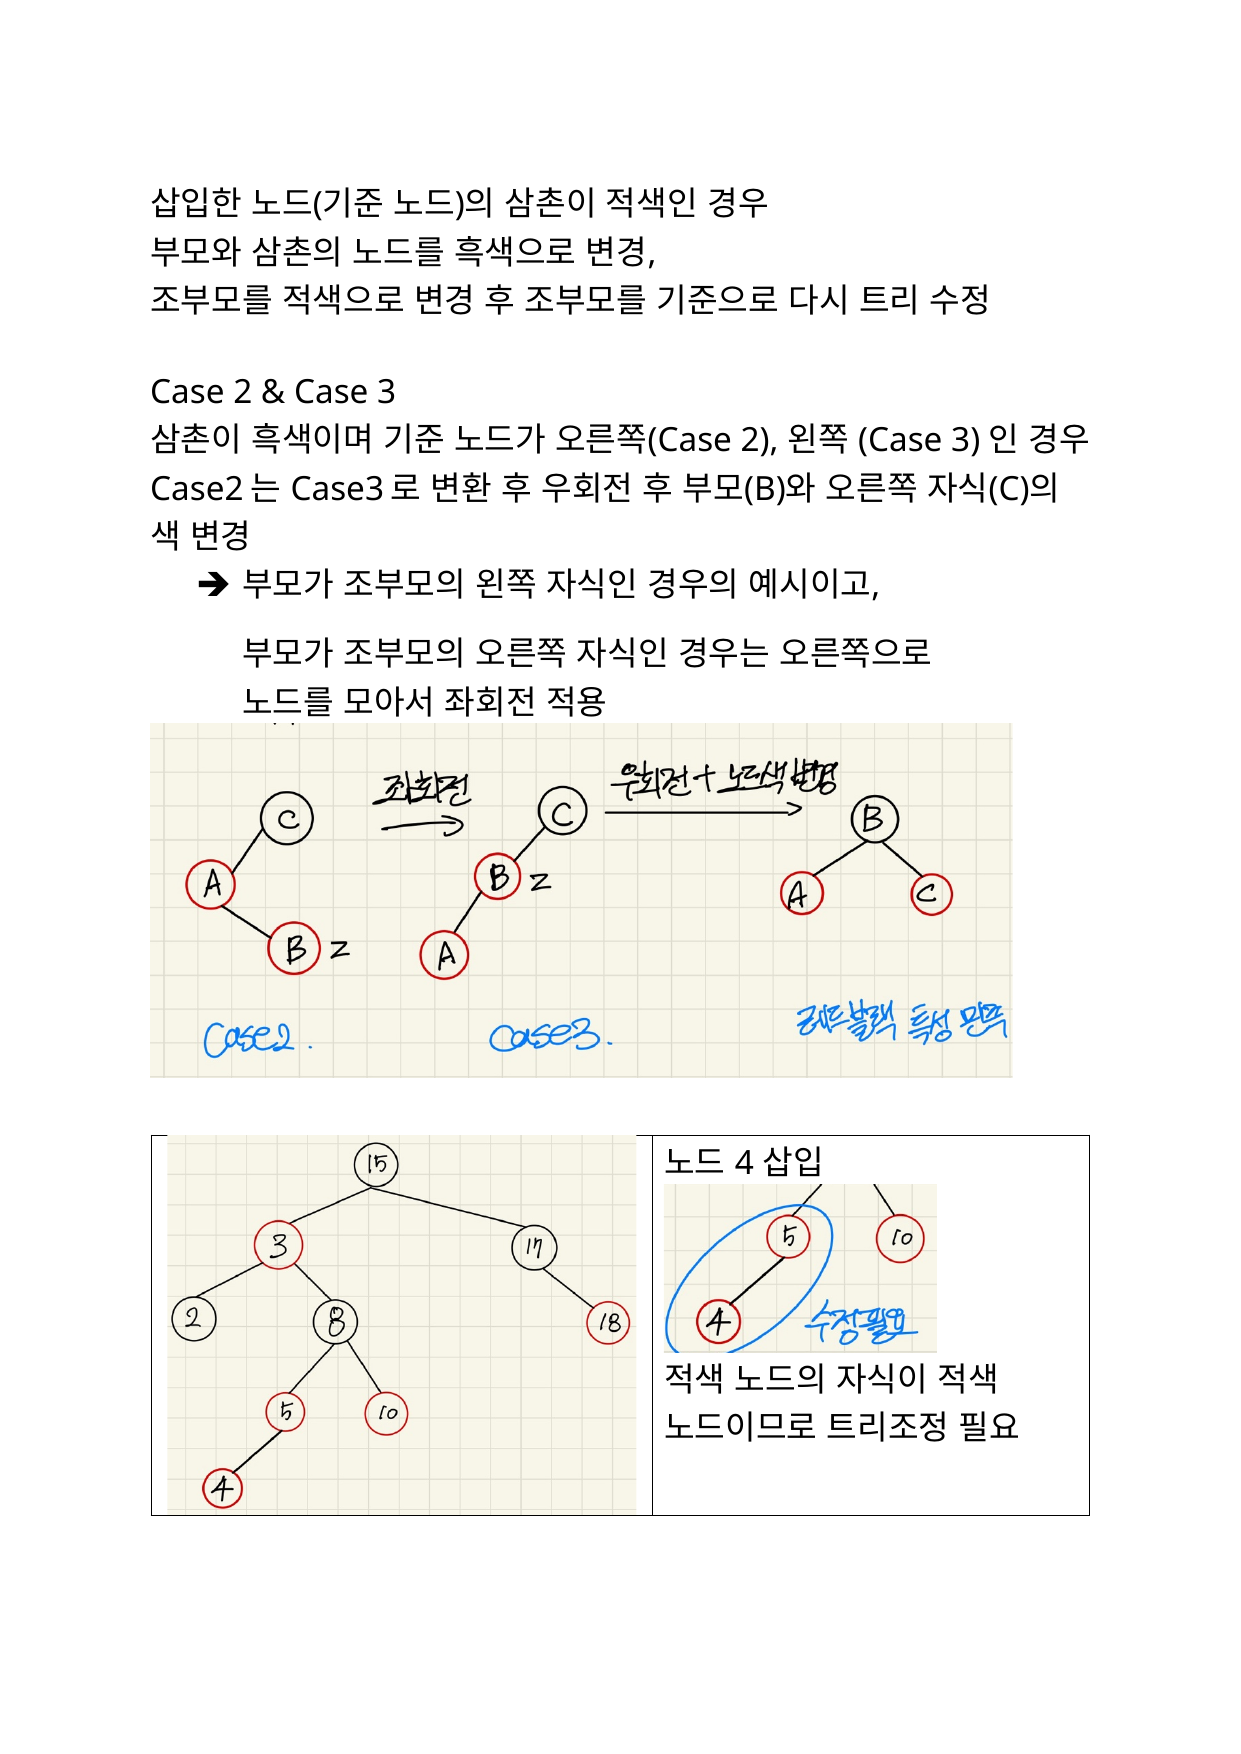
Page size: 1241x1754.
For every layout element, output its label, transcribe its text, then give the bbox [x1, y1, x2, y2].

text 부모와 삼촌의 노드를 흑색으로 변경, [150, 226, 1090, 274]
text 노드를 모아서 좌회전 적용 [233, 675, 1090, 724]
table_header [637, 1136, 652, 1515]
list 부모가 조부모의 왼쪽 자식인 경우의 예시이고, [196, 558, 1090, 607]
table_header 노드 4 삽입 적색 노드의 자식이 적색 노드이므로 트리조정 필요 [653, 1136, 1089, 1515]
picture [663, 1184, 937, 1353]
text 조부모를 적색으로 변경 후 조부모를 기준으로 다시 트리 수정 [150, 274, 1090, 322]
picture [150, 723, 1013, 1078]
text Case2는 Case3로 변환 후 우회전 후 부모(B)와 오른쪽 자식(C)의 색 변경 [150, 462, 1090, 558]
text 부모가 조부모의 오른쪽 자식인 경우는 오른쪽으로 [233, 627, 1090, 675]
picture [167, 1135, 637, 1515]
text 삽입한 노드(기준 노드)의 삼촌이 적색인 경우 [150, 177, 1090, 226]
table_header [152, 1136, 167, 1515]
text Case 2 & Case 3 삼촌이 흑색이며 기준 노드가 오른쪽(Case 2), 왼쪽 (Case 3) 인 경우 [150, 368, 1090, 462]
